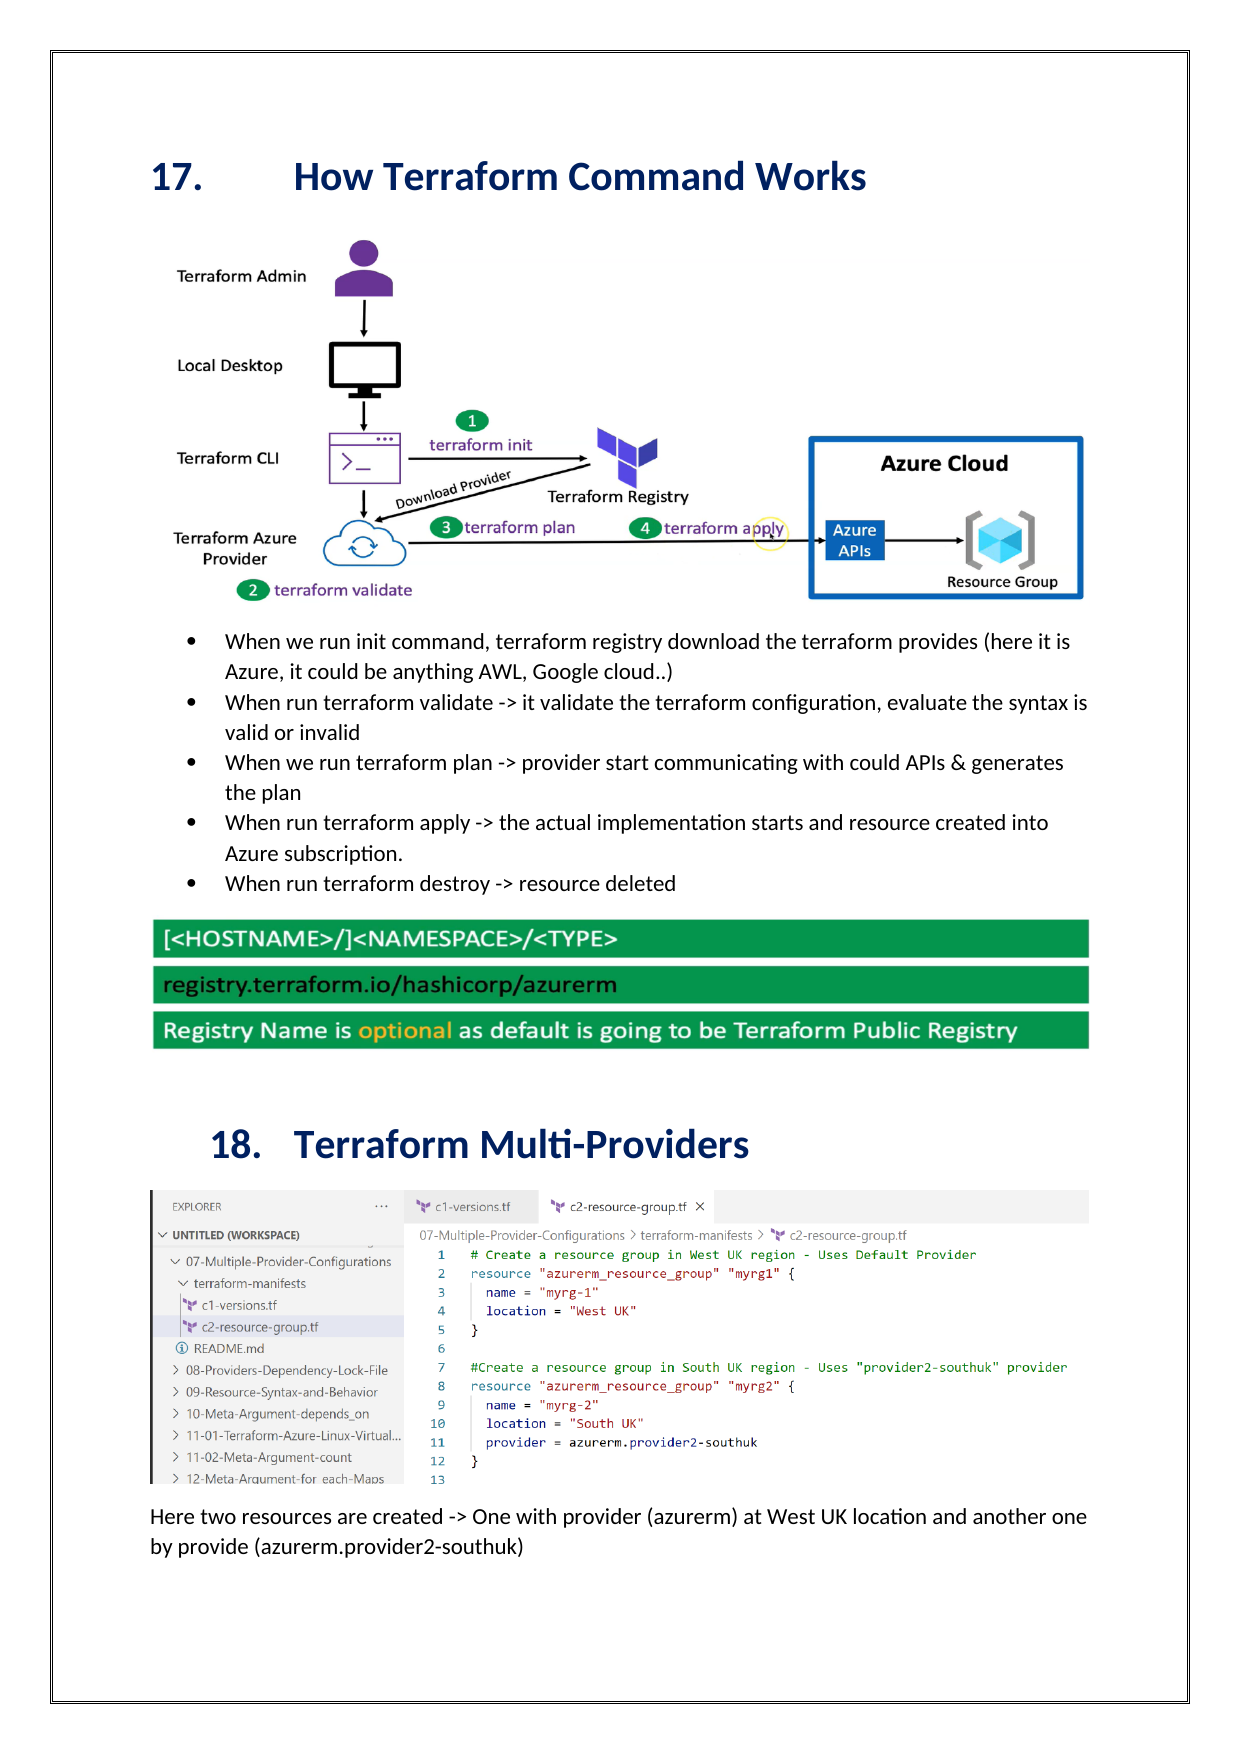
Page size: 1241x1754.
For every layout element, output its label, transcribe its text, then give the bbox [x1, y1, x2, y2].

list When run terraform apply -> the actual implementation starts and resource created into Azure subscription. [187, 808, 1090, 867]
text Here two resources are created -> One with provider (azurerm) at West UK location and another one by provide (azurerm.provider2-southuk) [150, 1502, 1090, 1560]
list When run terraform destroy -> resource deleted [187, 869, 1090, 897]
picture [150, 915, 1090, 1053]
picture [150, 221, 1090, 609]
list When we run init command, terraform registry download the terraform provides (here it is Azure, it could be anything AWL, Google cloud..) [187, 627, 1090, 686]
list Terraform Multi-Providers [209, 1118, 1090, 1169]
list When we run terraform plan -> provider start communicating with could APIs & generates the plan [187, 748, 1090, 806]
list When run terraform validate -> it validate the terraform configuration, evaluate the syntax is valid or invalid [187, 688, 1090, 746]
picture [150, 1190, 1089, 1484]
list How Terraform Command Works [150, 150, 1090, 201]
